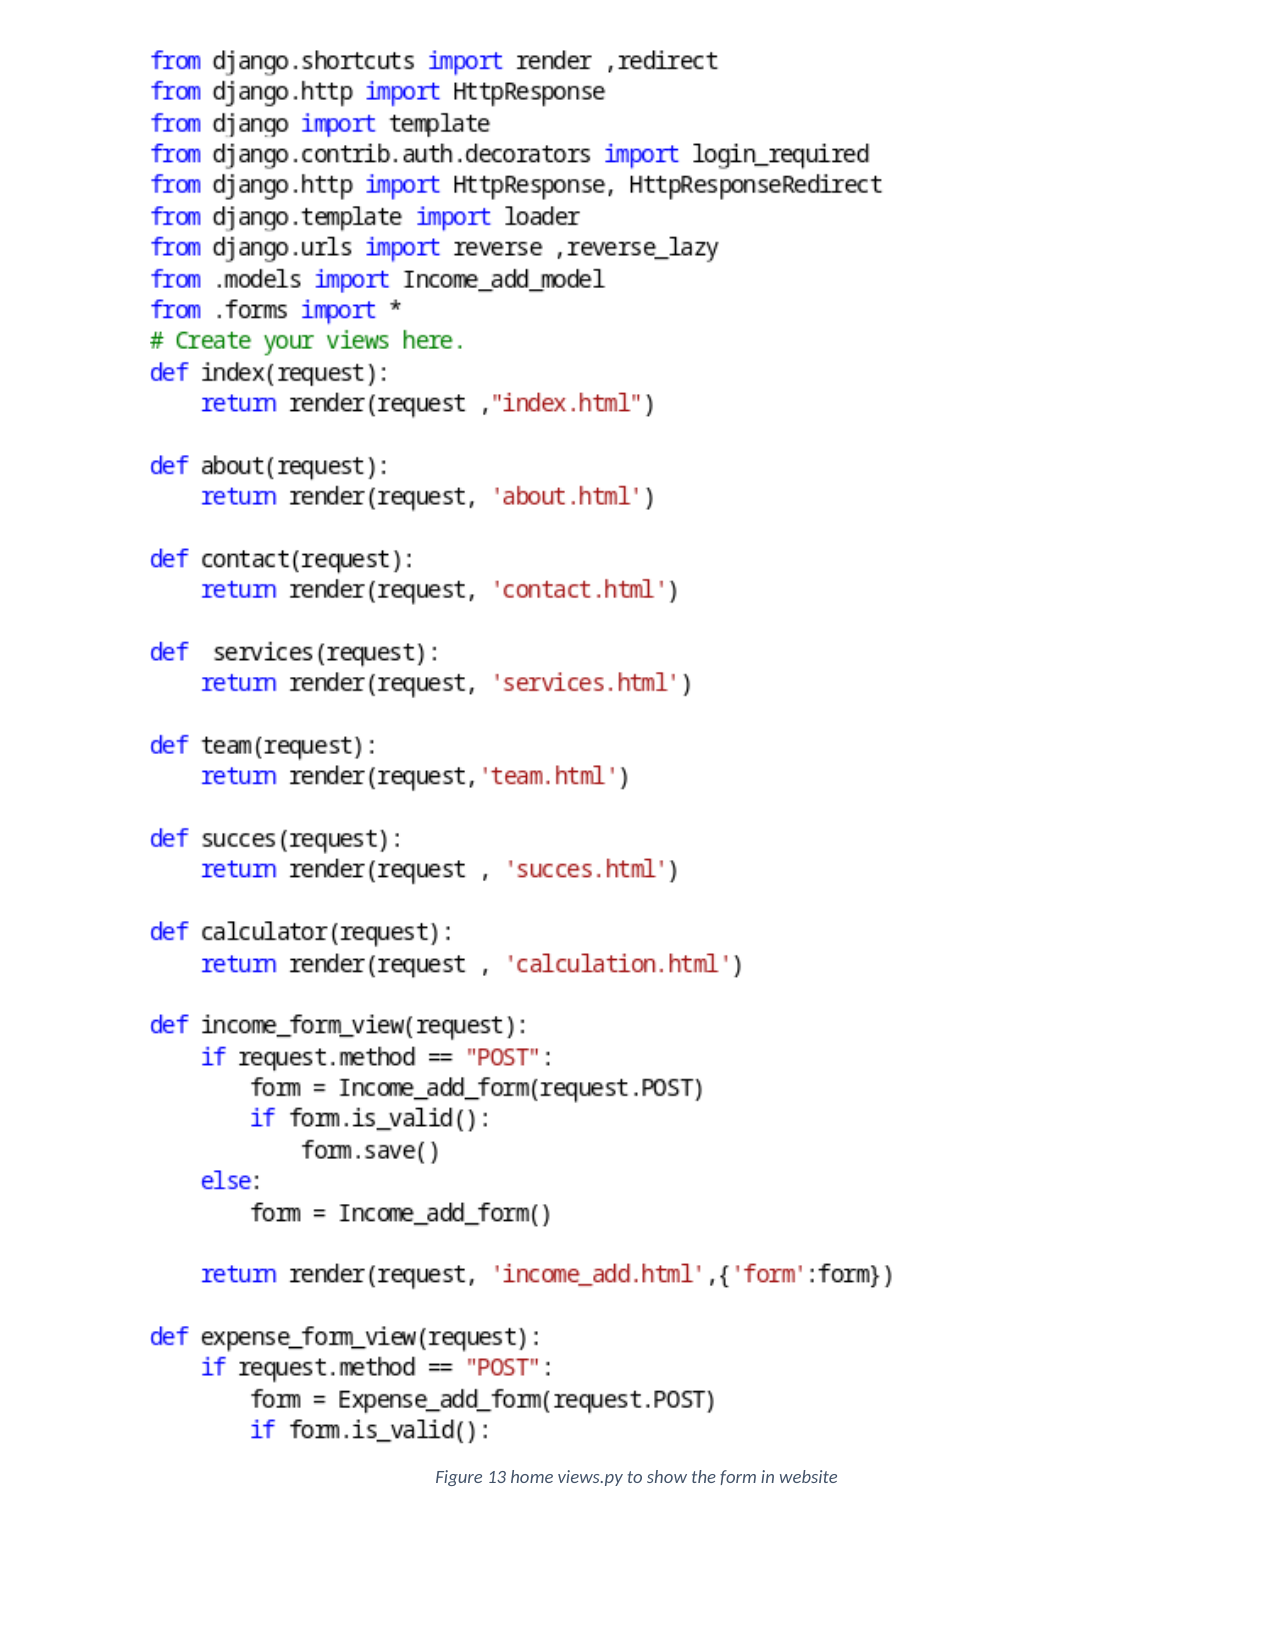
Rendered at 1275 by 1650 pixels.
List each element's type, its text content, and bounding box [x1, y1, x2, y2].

text Figure 13 home views.py to show the form in website [150, 1466, 1125, 1488]
